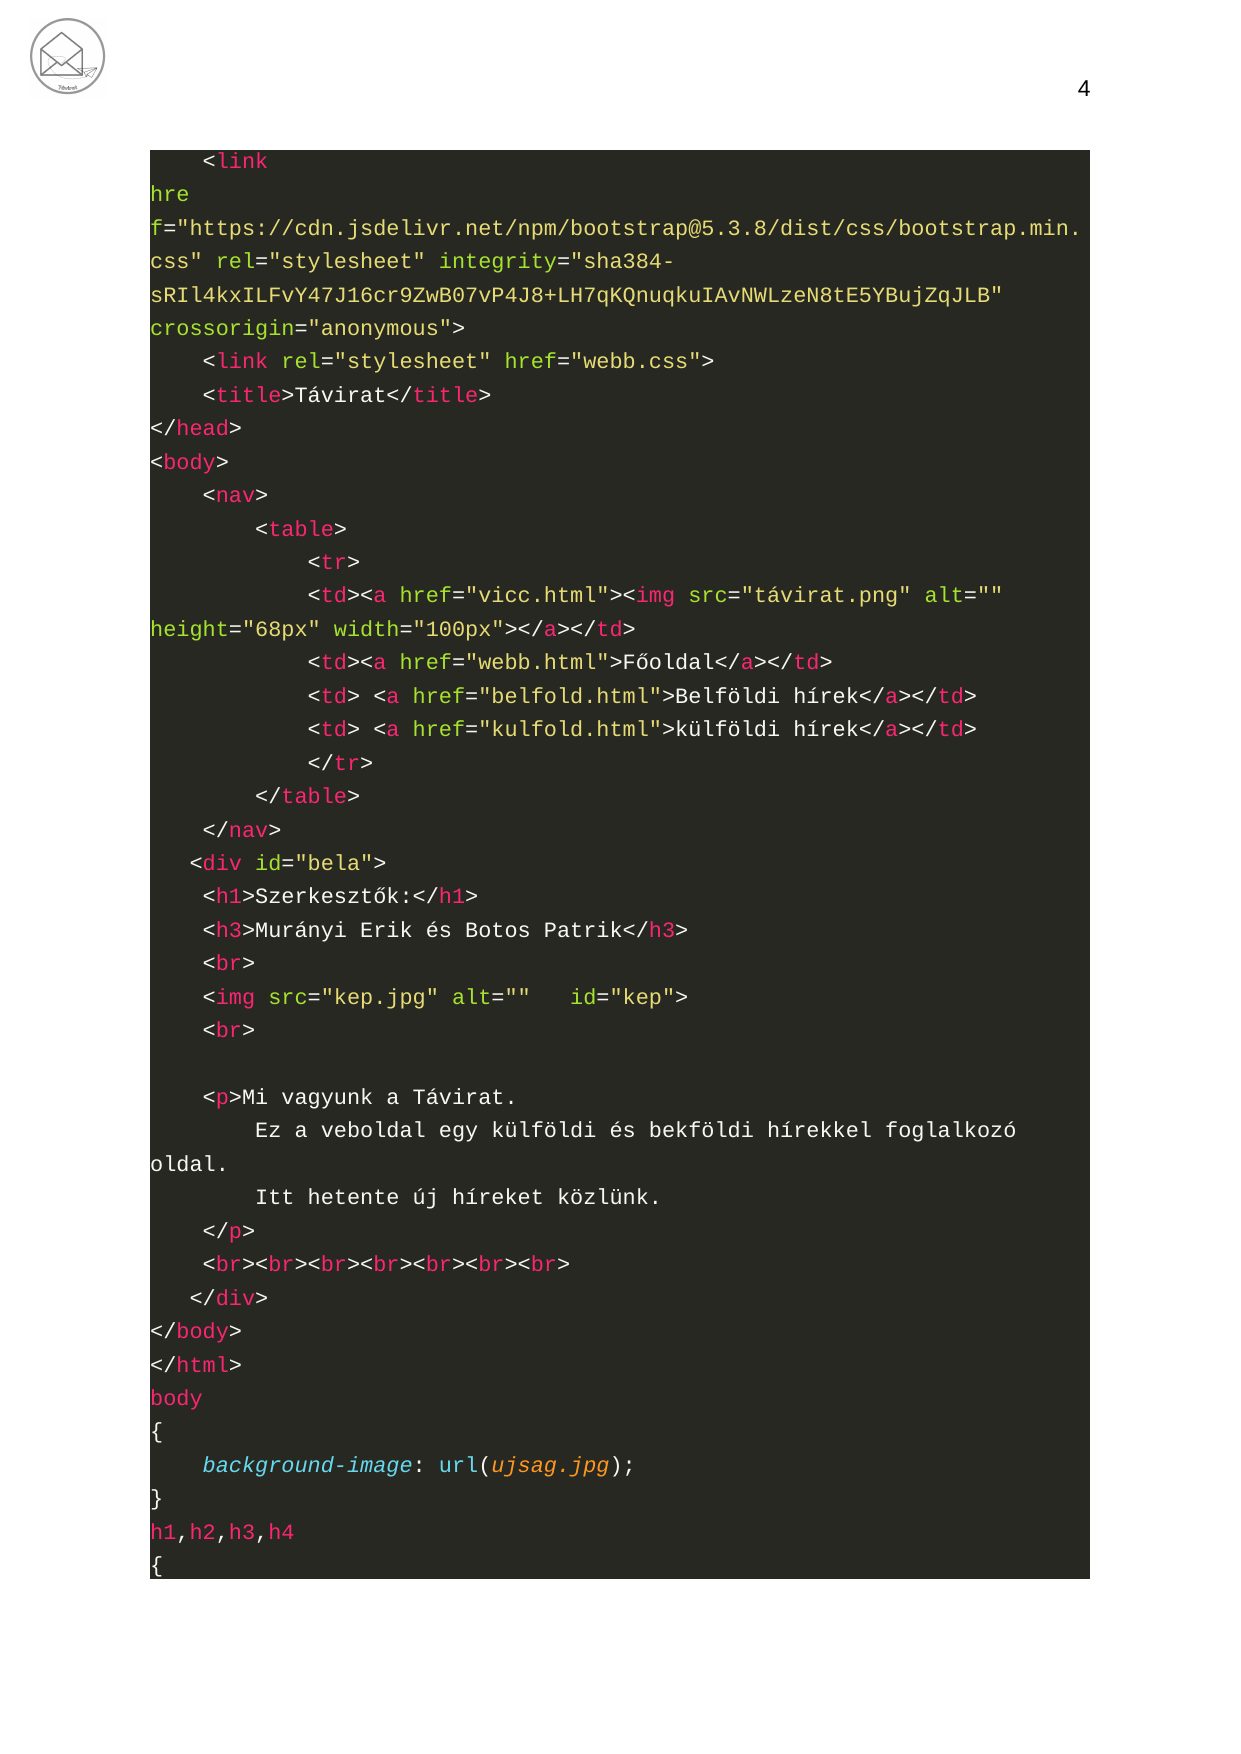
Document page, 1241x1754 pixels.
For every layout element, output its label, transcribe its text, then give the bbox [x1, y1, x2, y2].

text <td> <a href="belfold.html">Belföldi hírek</a></td> [150, 685, 1090, 710]
text </table> [150, 785, 1090, 810]
text <h3>Murányi Erik és Botos Patrik</h3> [150, 919, 1090, 944]
text <p>Mi vagyunk a Távirat. [150, 1086, 1090, 1111]
text <link rel="stylesheet" href="webb.css"> [150, 351, 1090, 375]
text background-image: url(ujsag.jpg); [150, 1454, 1090, 1479]
text <h1>Szerkesztők:</h1> [150, 886, 1090, 910]
text <td><a href="vicc.html"><img src="távirat.png" alt="" height="68px" width="100px"></a></td> [150, 585, 1090, 643]
text <table> [150, 518, 1090, 543]
text h1,h2,h3,h4 [150, 1521, 1090, 1546]
text <br> [150, 1019, 1090, 1044]
text <body> [150, 451, 1090, 476]
text </body> [150, 1320, 1090, 1345]
text </p> [150, 1220, 1090, 1245]
text <title>Távirat</title> [150, 384, 1090, 409]
text { [150, 1554, 1090, 1579]
text </nav> [150, 819, 1090, 843]
text <br> [150, 952, 1090, 977]
text </head> [150, 417, 1090, 442]
text Itt hetente új híreket közlünk. [150, 1187, 1090, 1211]
text </html> [150, 1354, 1090, 1378]
text <nav> [150, 484, 1090, 509]
picture [28, 18, 107, 98]
text <td><a href="webb.html">Főoldal</a></td> [150, 652, 1090, 676]
text } [150, 1487, 1090, 1512]
text <td> <a href="kulfold.html">külföldi hírek</a></td> [150, 718, 1090, 743]
text body [150, 1387, 1090, 1412]
text Ez a veboldal egy külföldi és bekföldi hírekkel foglalkozó oldal. [150, 1120, 1090, 1178]
text <tr> [150, 551, 1090, 576]
text <div id="bela"> [150, 852, 1090, 877]
text <br><br><br><br><br><br><br> [150, 1253, 1090, 1278]
text { [150, 1421, 1090, 1445]
text <img src="kep.jpg" alt="" id="kep"> [150, 986, 1090, 1011]
text <link href="https://cdn.jsdelivr.net/npm/bootstrap@5.3.8/dist/css/bootstrap.min.css" rel="stylesheet" integrity="sha384-sRIl4kxILFvY47J16cr9ZwB07vP4J8+LH7qKQnuqkuIAvNWLzeN8tE5YBujZqJLB" crossorigin="anonymous"> [150, 150, 1090, 342]
text </tr> [150, 752, 1090, 777]
text </div> [150, 1287, 1090, 1312]
